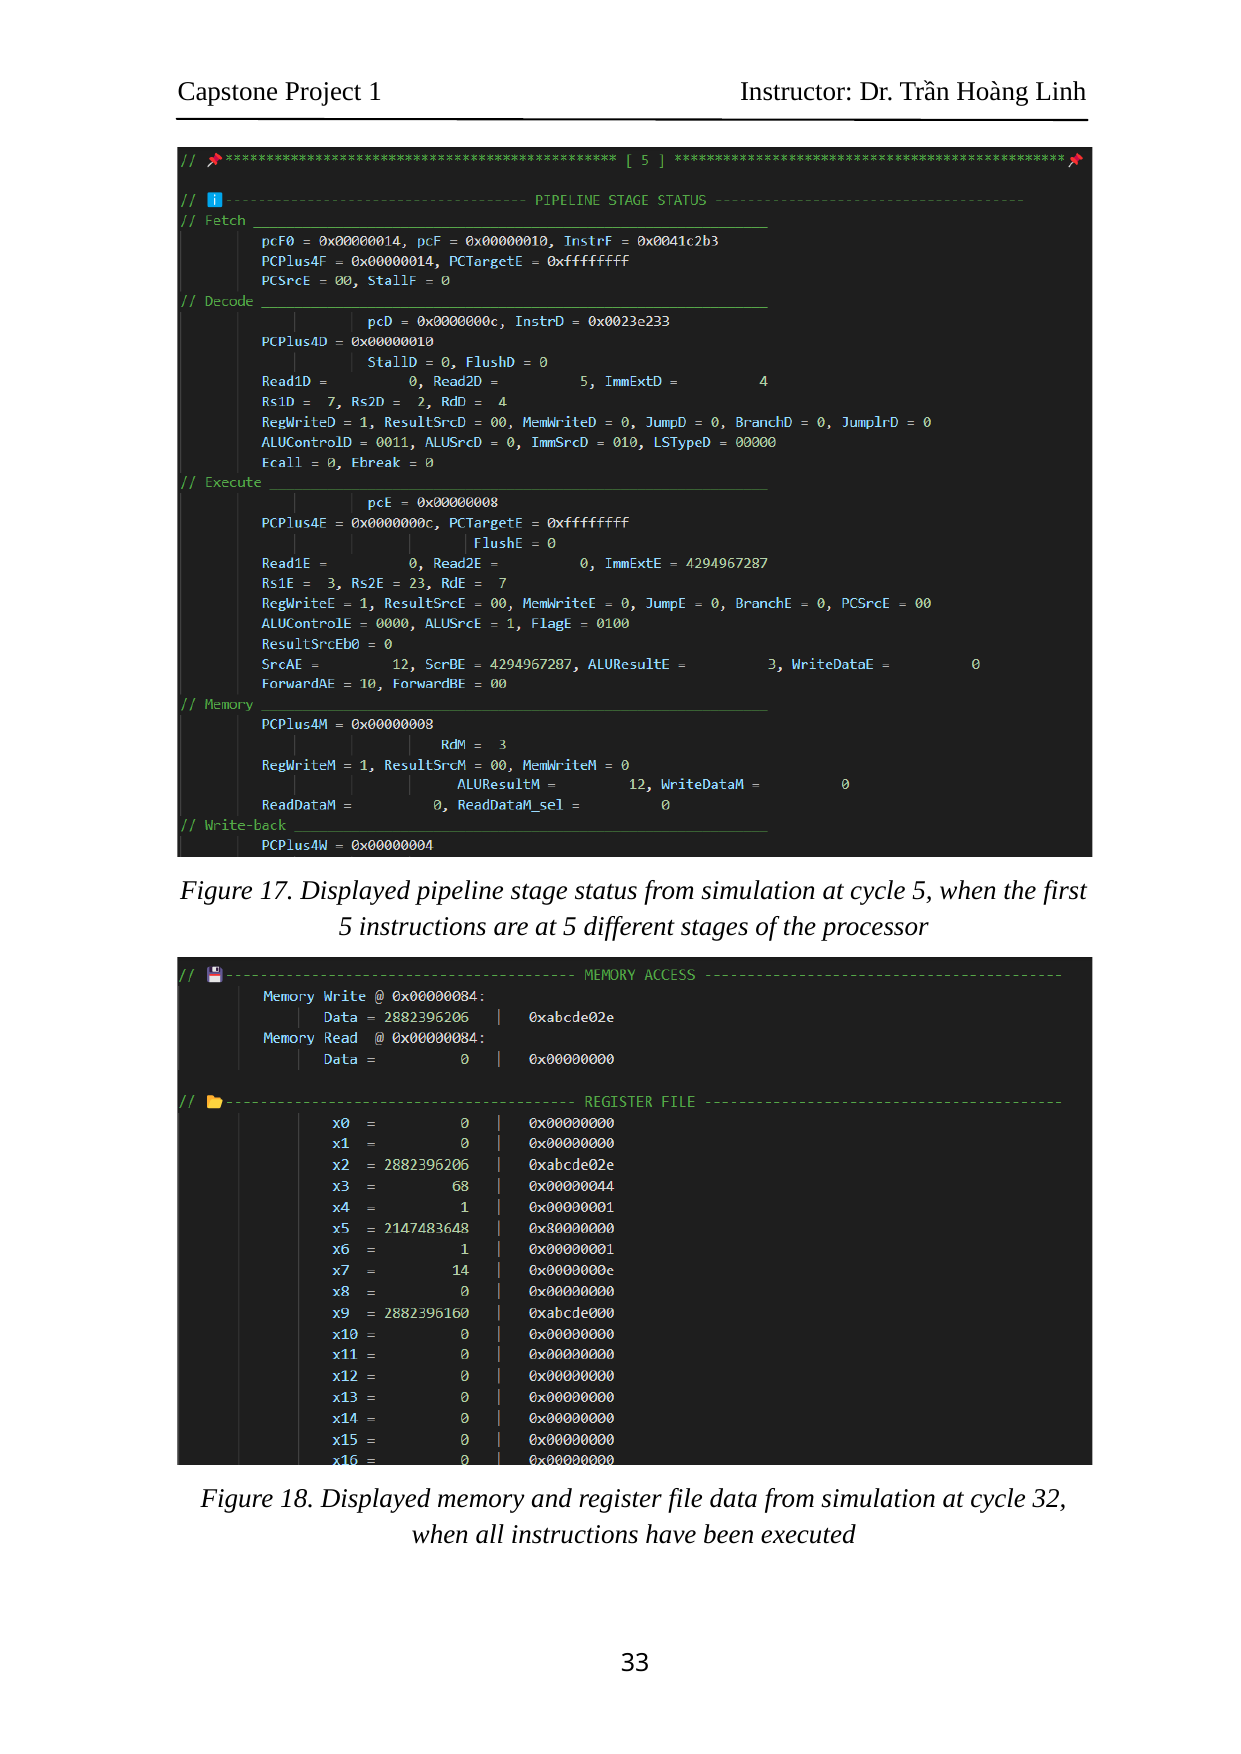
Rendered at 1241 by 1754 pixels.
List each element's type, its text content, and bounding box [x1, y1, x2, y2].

picture [177, 147, 1093, 857]
text Figure 17. Displayed pipeline stage status from simulation at cycle 5, when the first 5 instructions are at 5 different stages of the processor [177, 874, 1092, 941]
text Figure 18. Displayed memory and register file data from simulation at cycle 32, when all instructions have been executed [177, 1482, 1092, 1549]
picture [177, 957, 1093, 1465]
